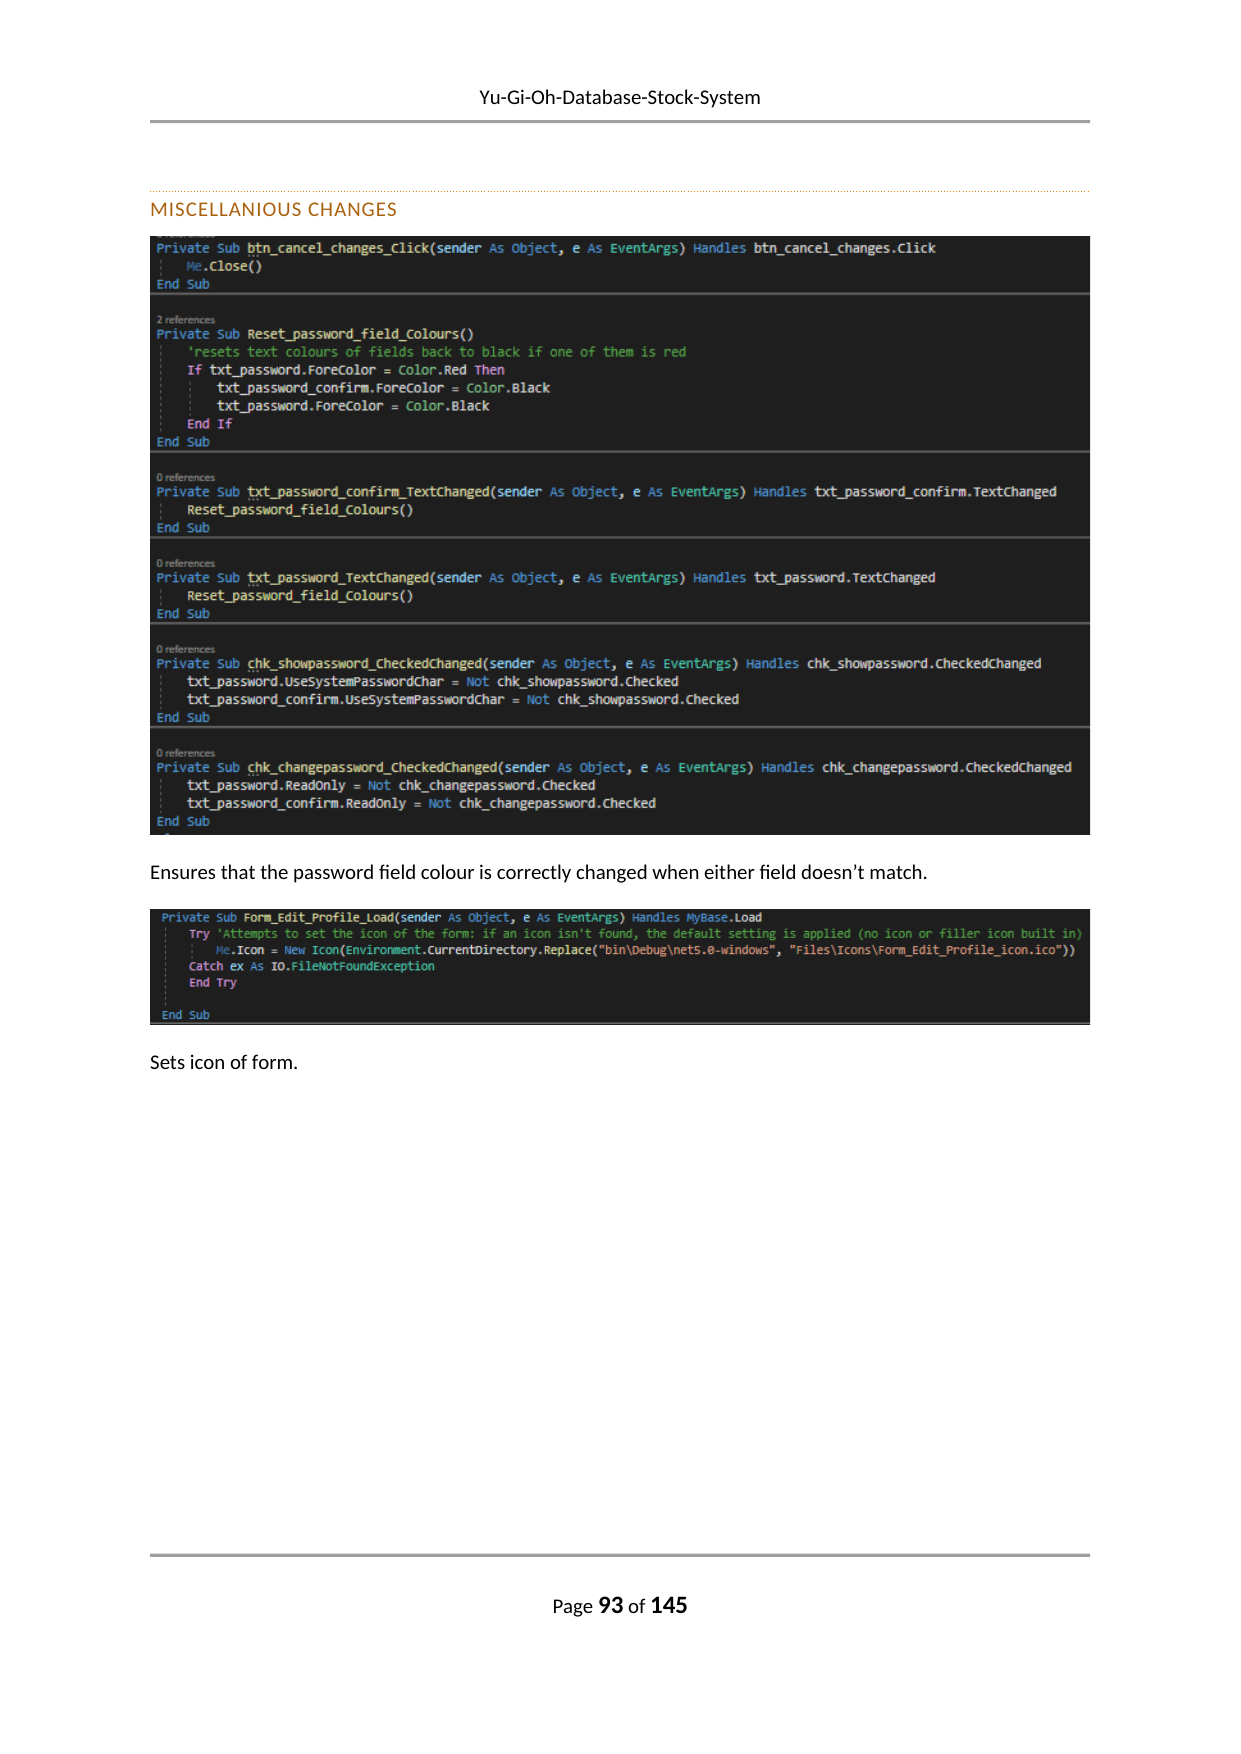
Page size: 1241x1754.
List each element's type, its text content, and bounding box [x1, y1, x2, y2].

subtitle Miscellanious changes [150, 191, 1090, 222]
text Ensures that the password field colour is correctly changed when either field doesn’t match. [150, 859, 1090, 884]
picture [150, 236, 1091, 835]
picture [150, 909, 1091, 1025]
text Sets icon of form. [150, 1049, 1090, 1074]
